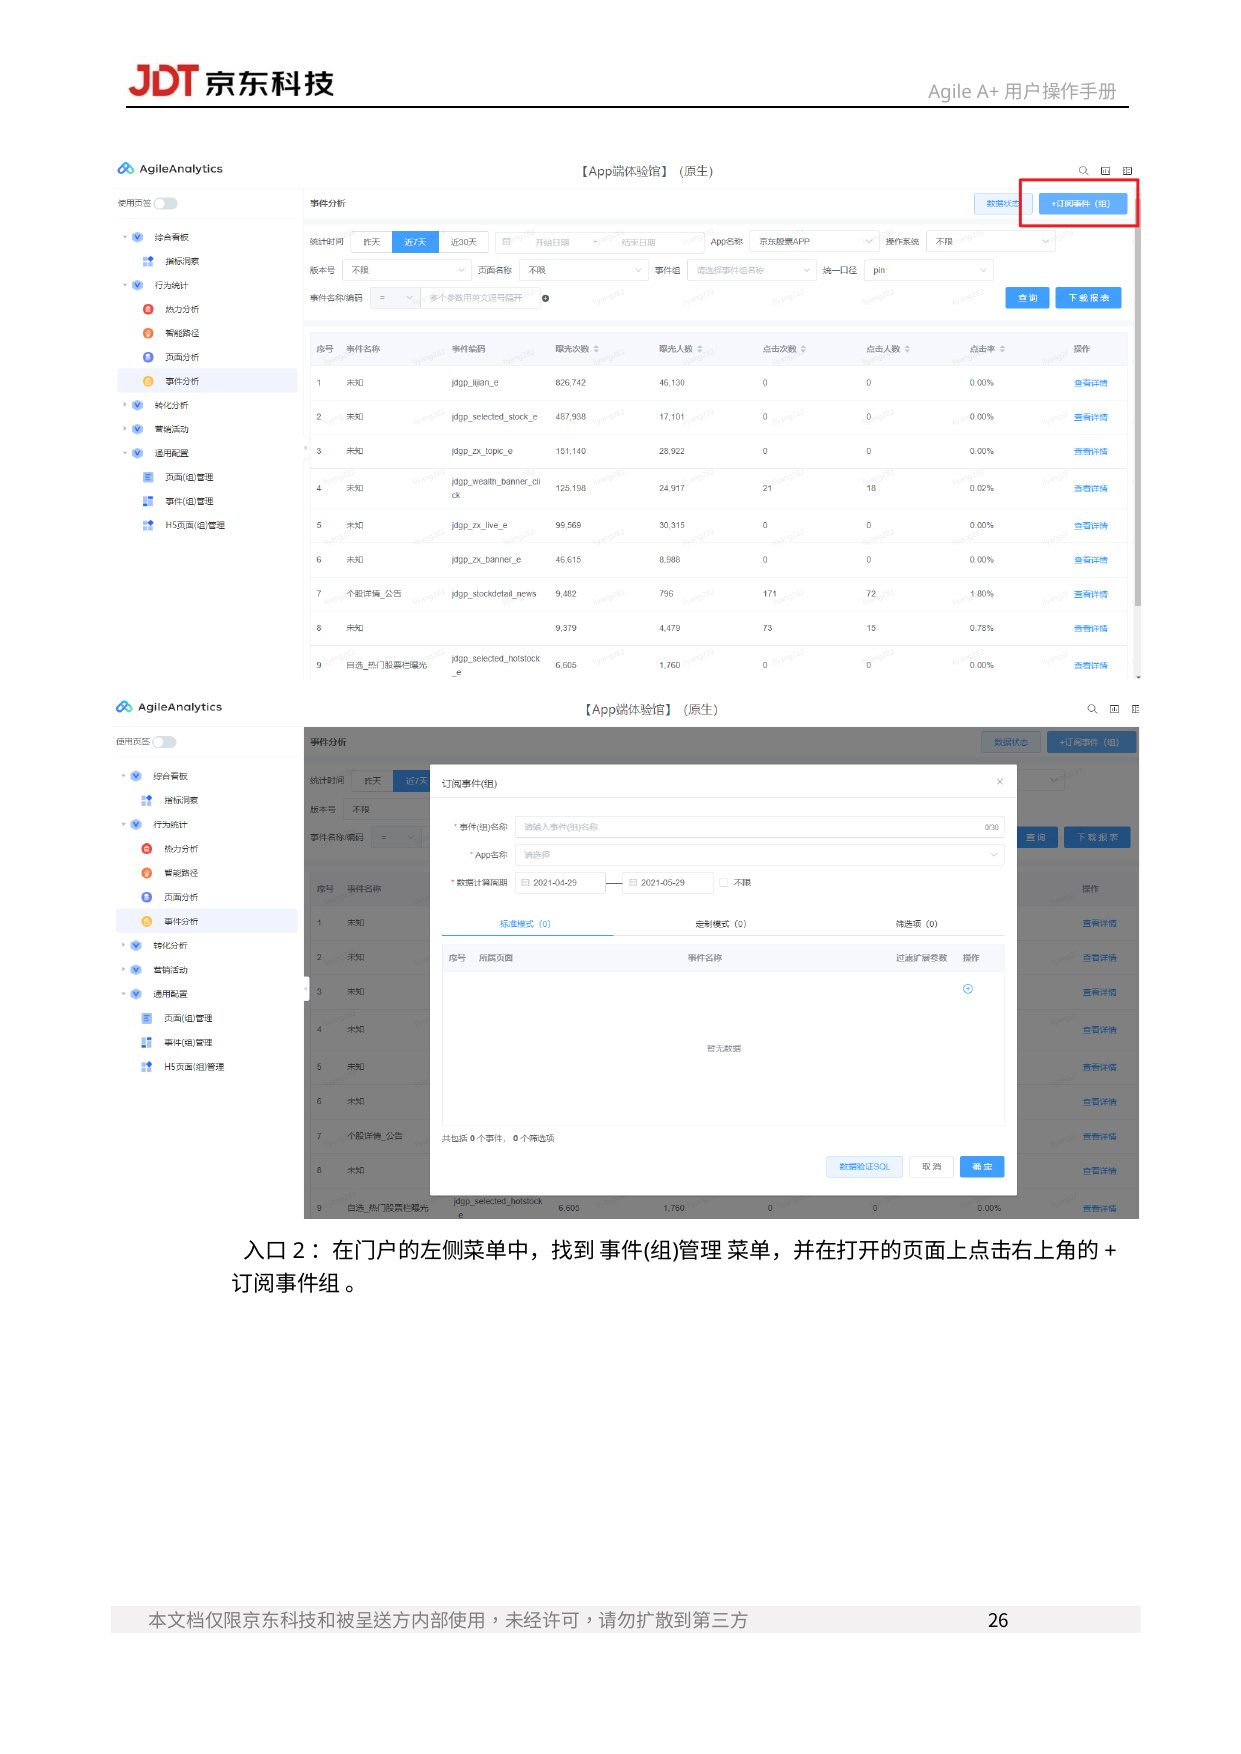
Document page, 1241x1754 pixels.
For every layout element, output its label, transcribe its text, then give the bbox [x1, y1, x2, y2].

text 入口 2 ：在门户的左侧菜单中，找到 事件(组)管理 菜单，并在打开的页面上点击右上角的 + 订阅事件组 。 [231, 1233, 1141, 1297]
picture [112, 56, 349, 104]
picture [112, 153, 1141, 679]
picture [112, 692, 1140, 1219]
